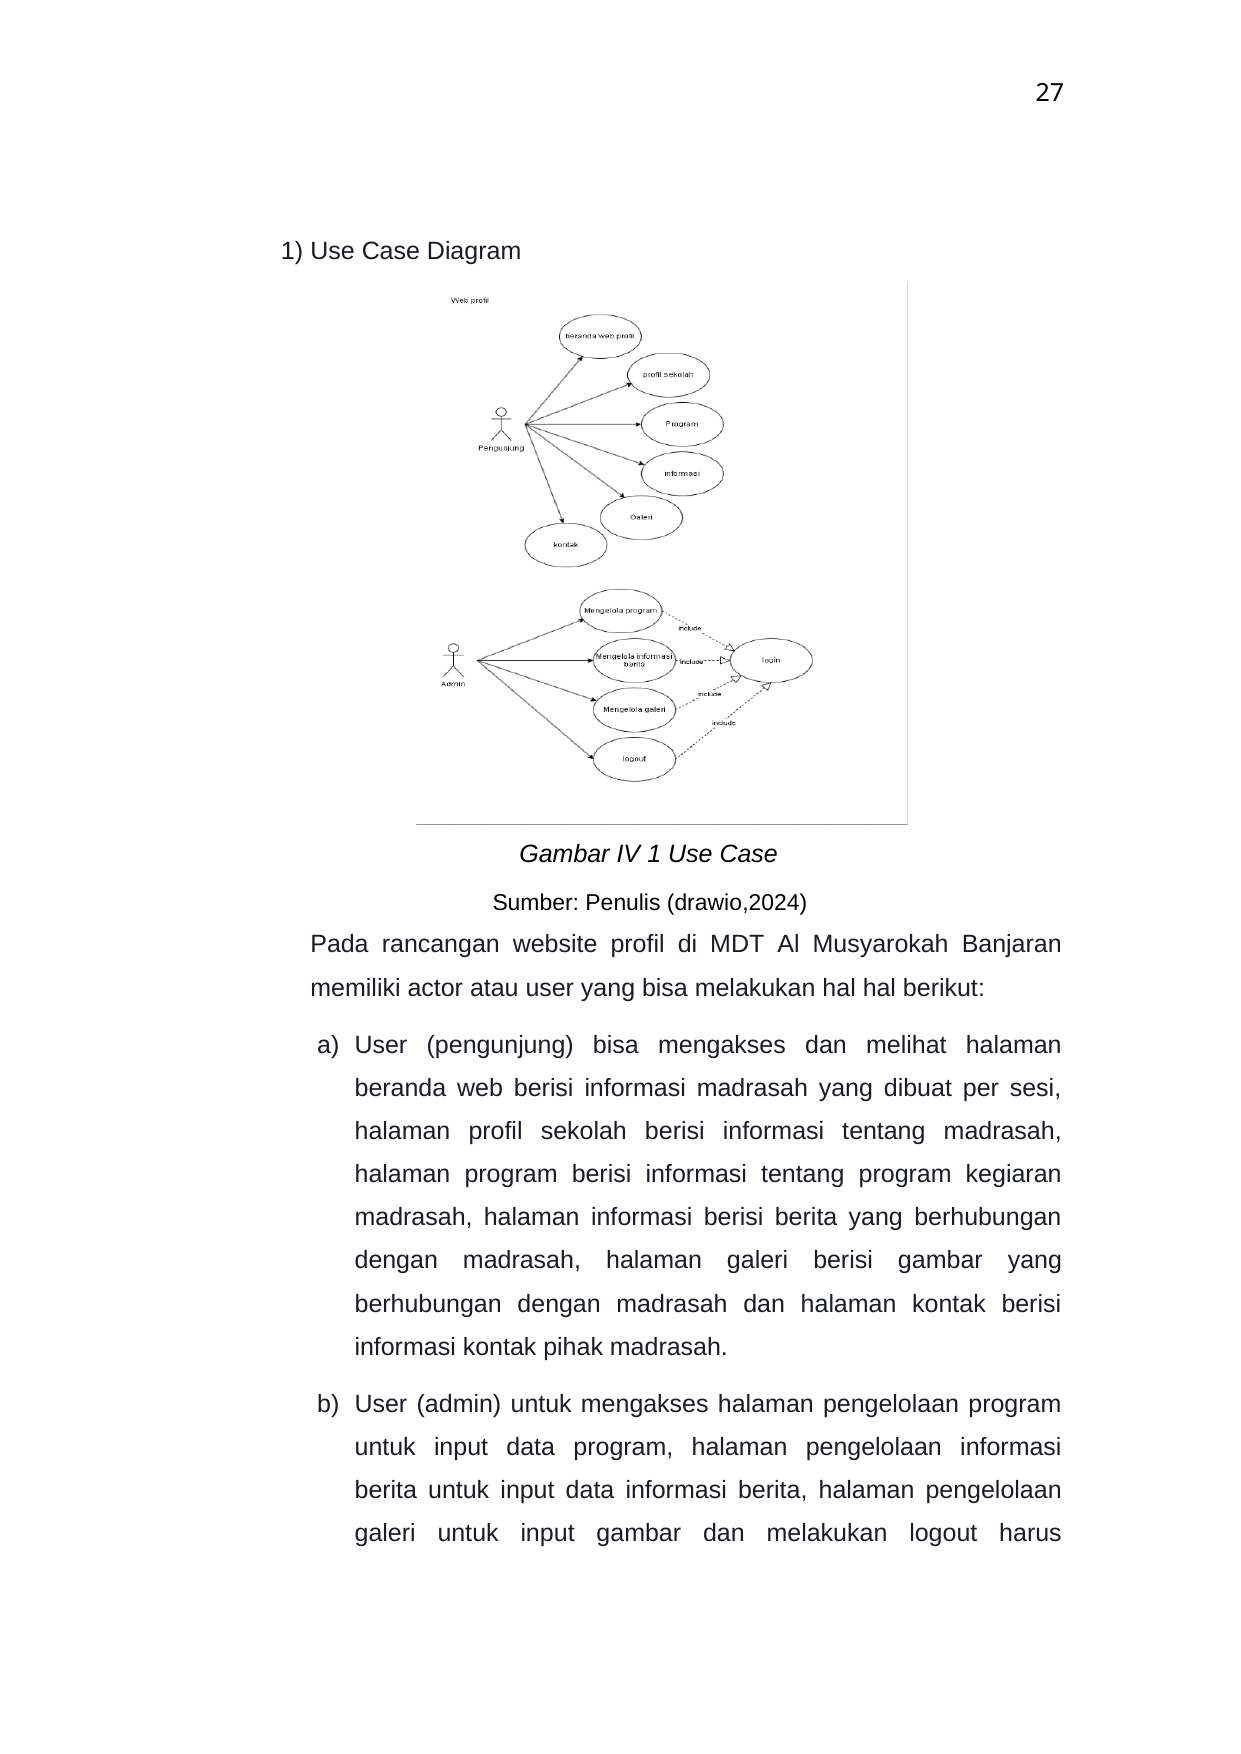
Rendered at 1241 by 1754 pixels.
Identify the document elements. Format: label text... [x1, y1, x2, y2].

list User (pengunjung) bisa mengakses dan melihat halaman beranda web berisi informasi madrasah yang dibuat per sesi, halaman profil sekolah berisi informasi tentang madrasah, halaman program berisi informasi tentang program kegiaran madrasah, halaman informasi berisi berita yang berhubungan dengan madrasah, halaman galeri berisi gambar yang berhubungan dengan madrasah dan halaman kontak berisi informasi kontak pihak madrasah. [317, 1030, 1063, 1360]
text Sumber: Penulis (drawio,2024) [236, 889, 1063, 915]
picture [416, 282, 908, 825]
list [317, 1389, 1063, 1547]
list Use Case Diagram [281, 236, 1063, 265]
text Pada rancangan website profil di MDT Al Musyarokah Banjaran memiliki actor atau user yang bisa melakukan hal hal berikut: [310, 929, 1063, 1001]
